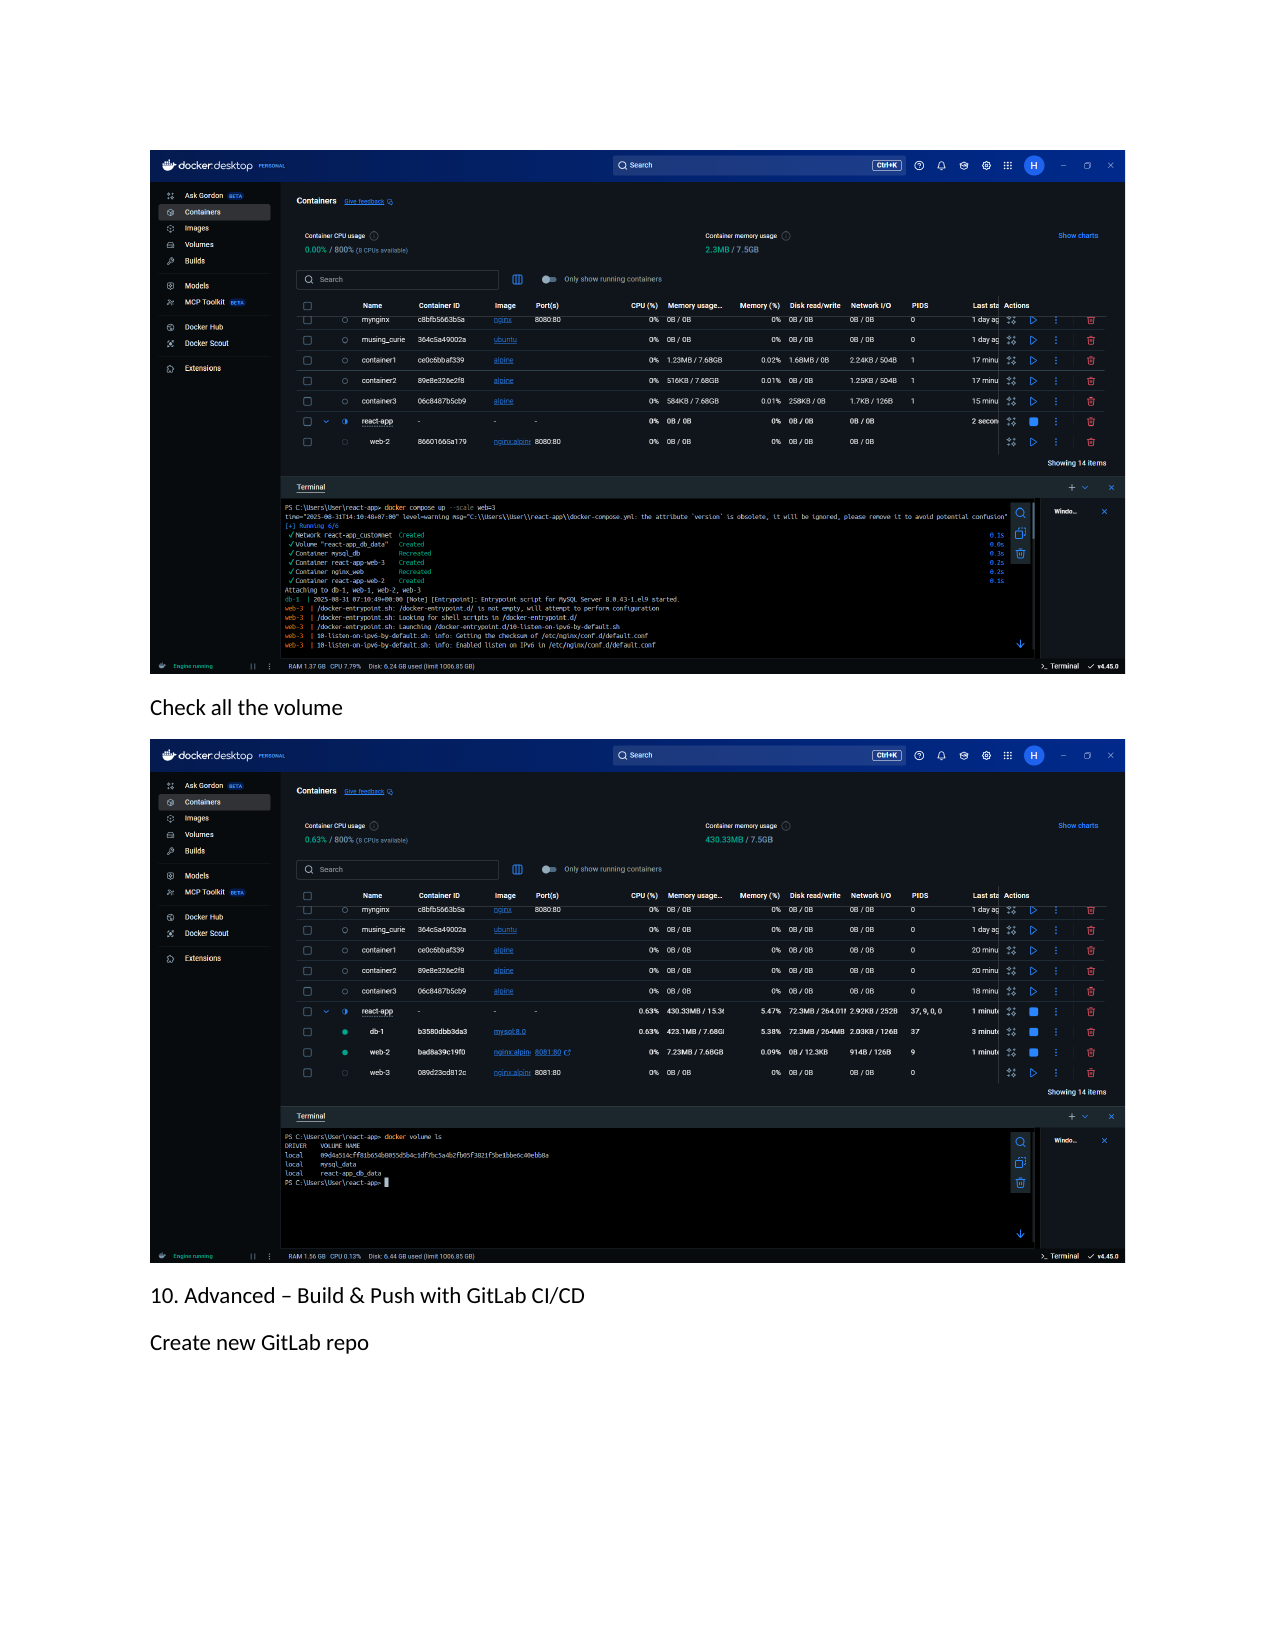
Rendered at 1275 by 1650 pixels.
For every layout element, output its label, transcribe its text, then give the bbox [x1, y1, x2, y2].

text 10. Advanced – Build & Push with GitLab CI/CD [150, 1281, 1125, 1309]
text Create new GitLab repo [150, 1328, 1125, 1356]
picture [150, 150, 1125, 674]
text Check all the volume [150, 693, 1125, 721]
picture [150, 739, 1125, 1263]
